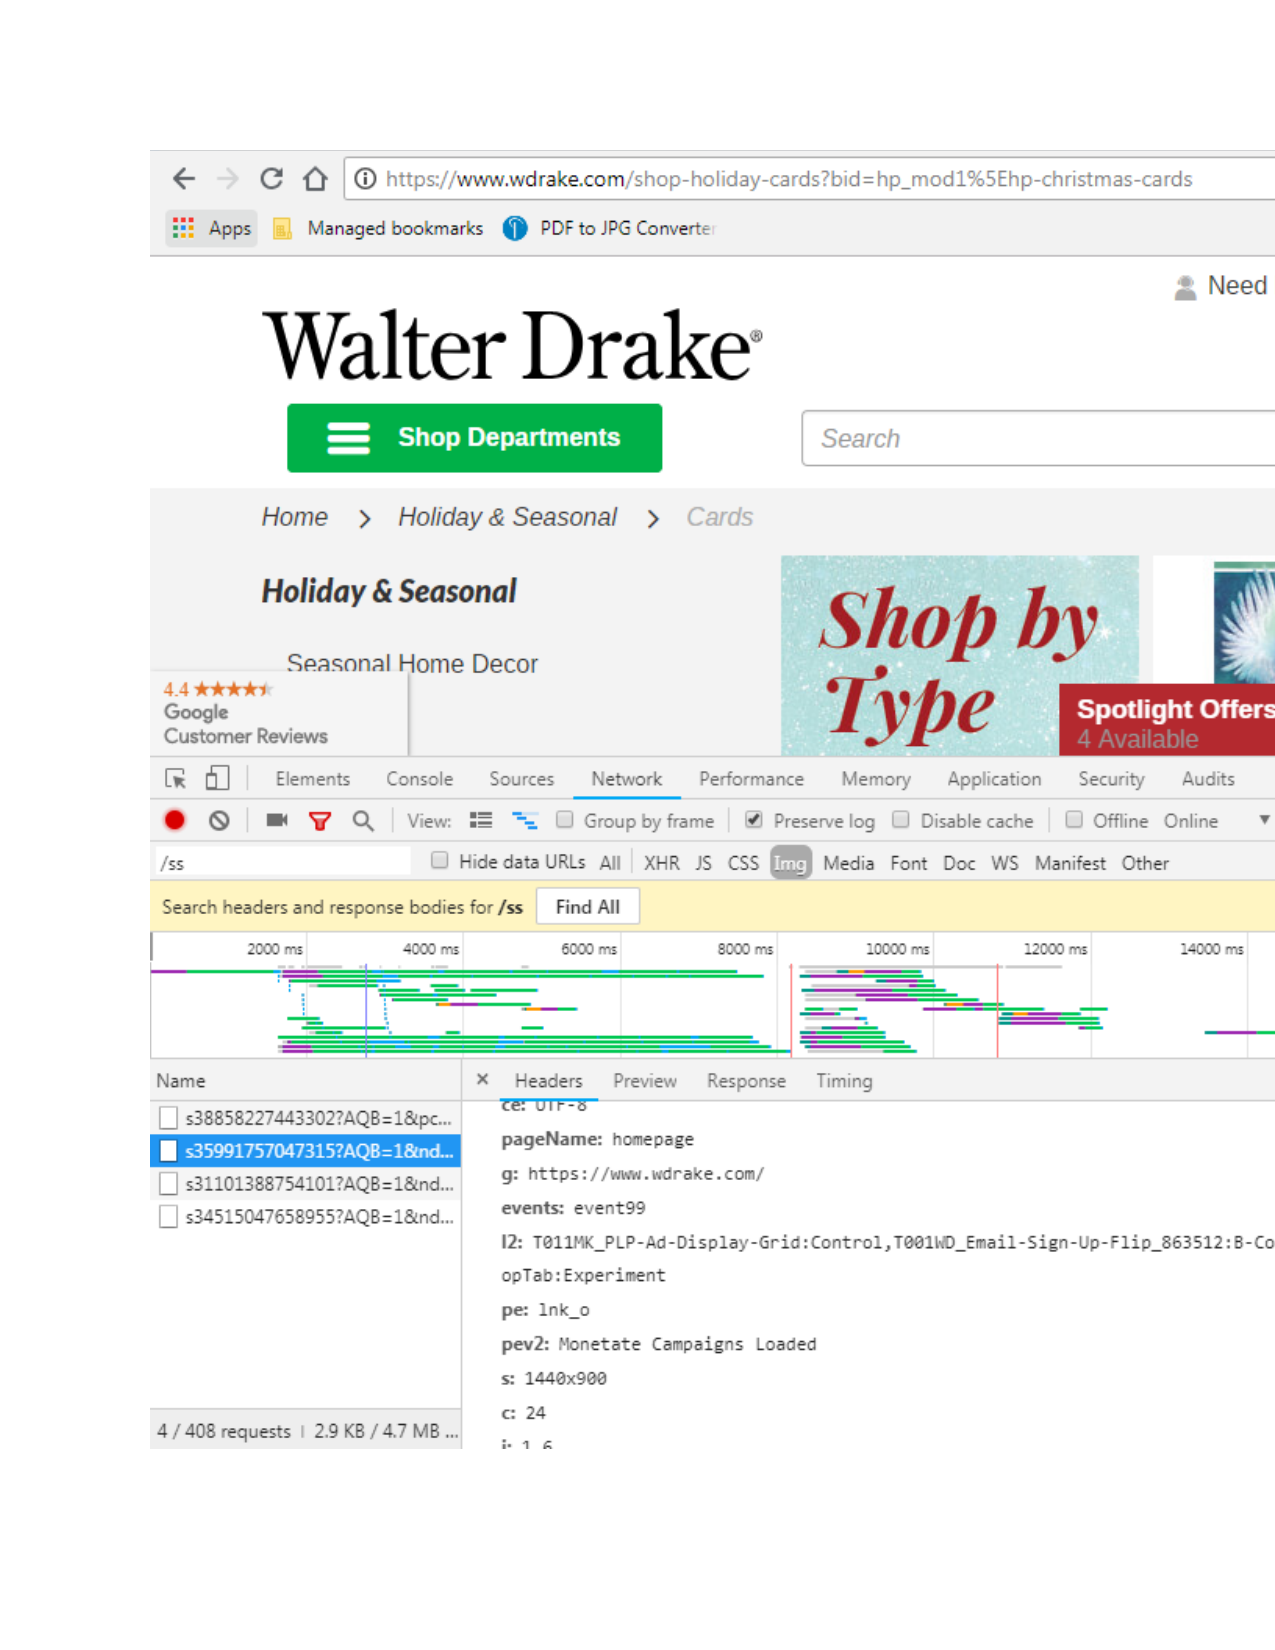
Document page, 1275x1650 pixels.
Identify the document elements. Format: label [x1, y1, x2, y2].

picture [150, 150, 1275, 1449]
